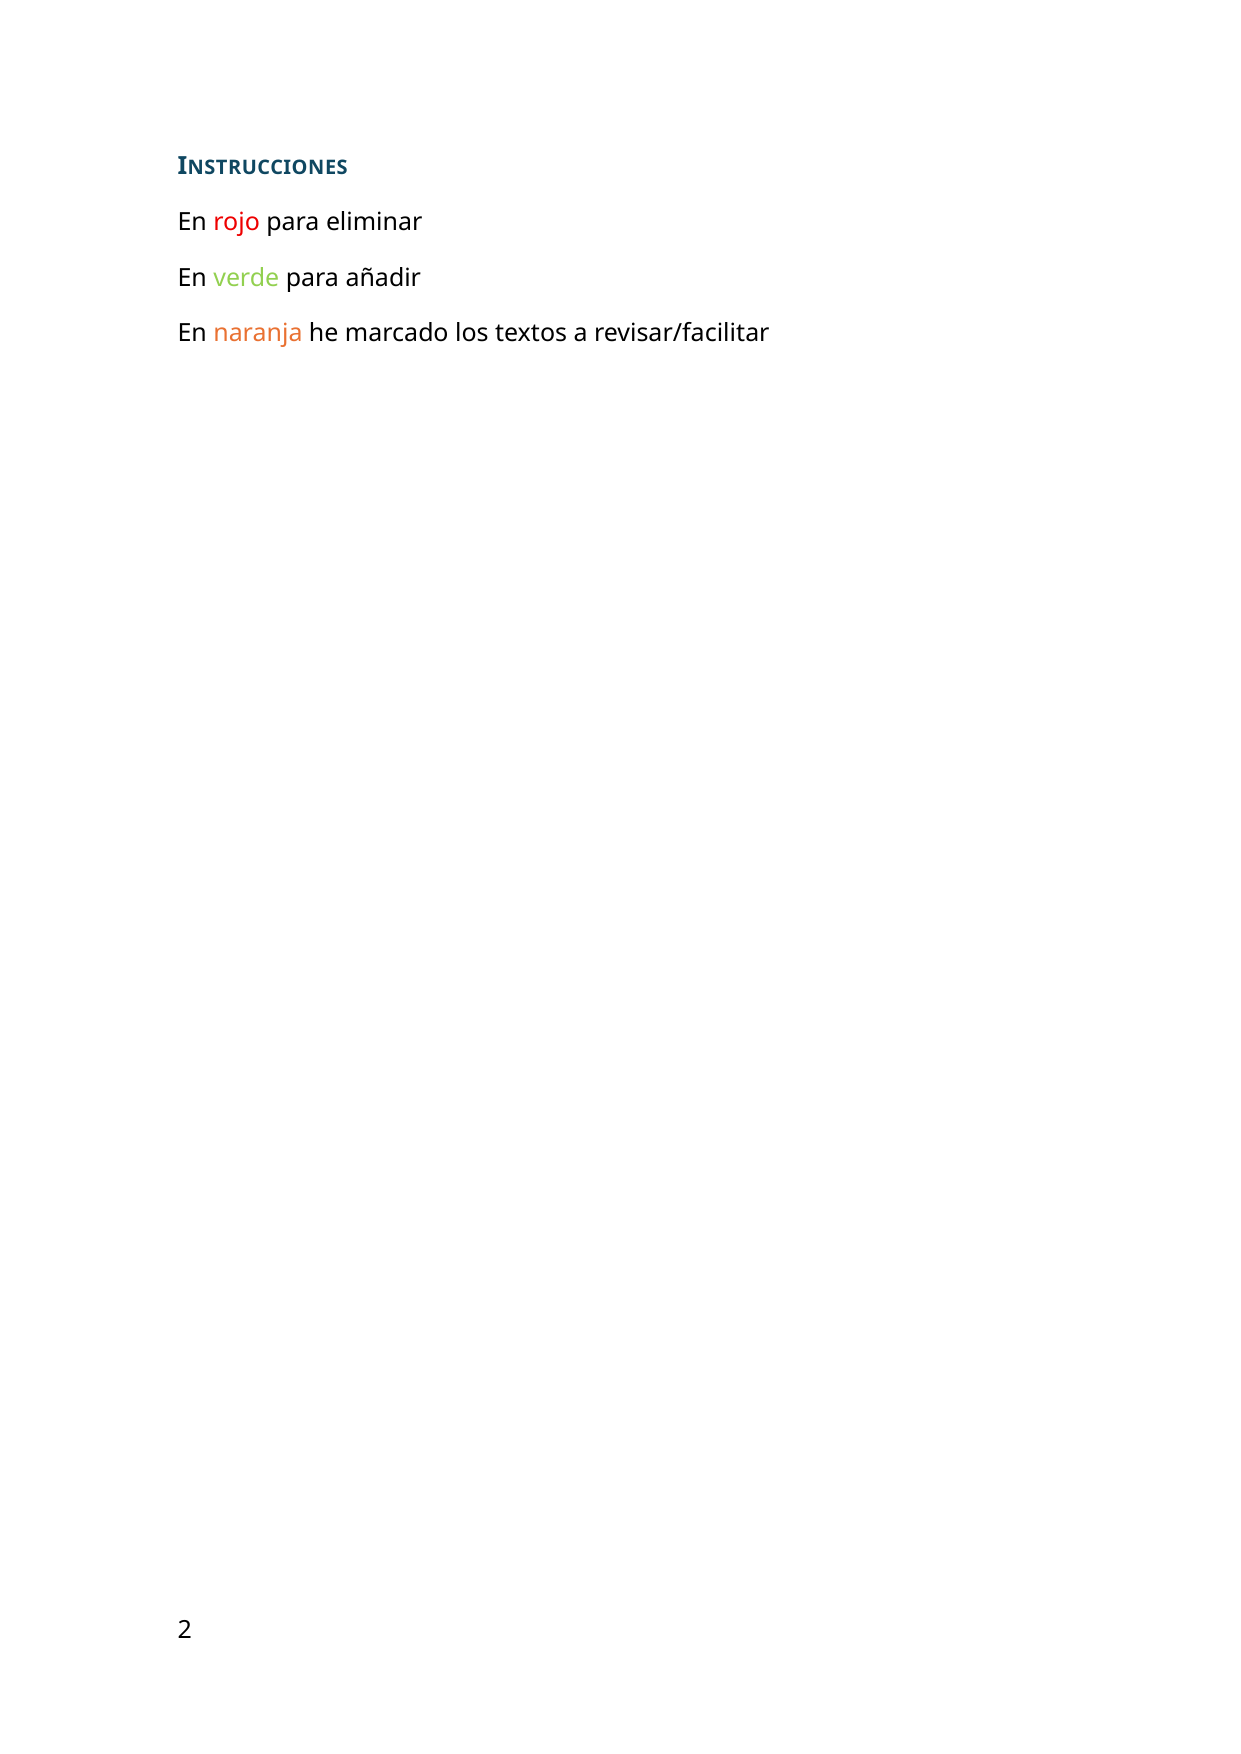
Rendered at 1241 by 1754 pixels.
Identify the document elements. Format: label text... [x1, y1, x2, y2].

text En naranja he marcado los textos a revisar/facilitar [177, 315, 1063, 349]
text Instrucciones [177, 148, 1063, 182]
text En rojo para eliminar [177, 203, 1063, 237]
text En verde para añadir [177, 259, 1063, 293]
